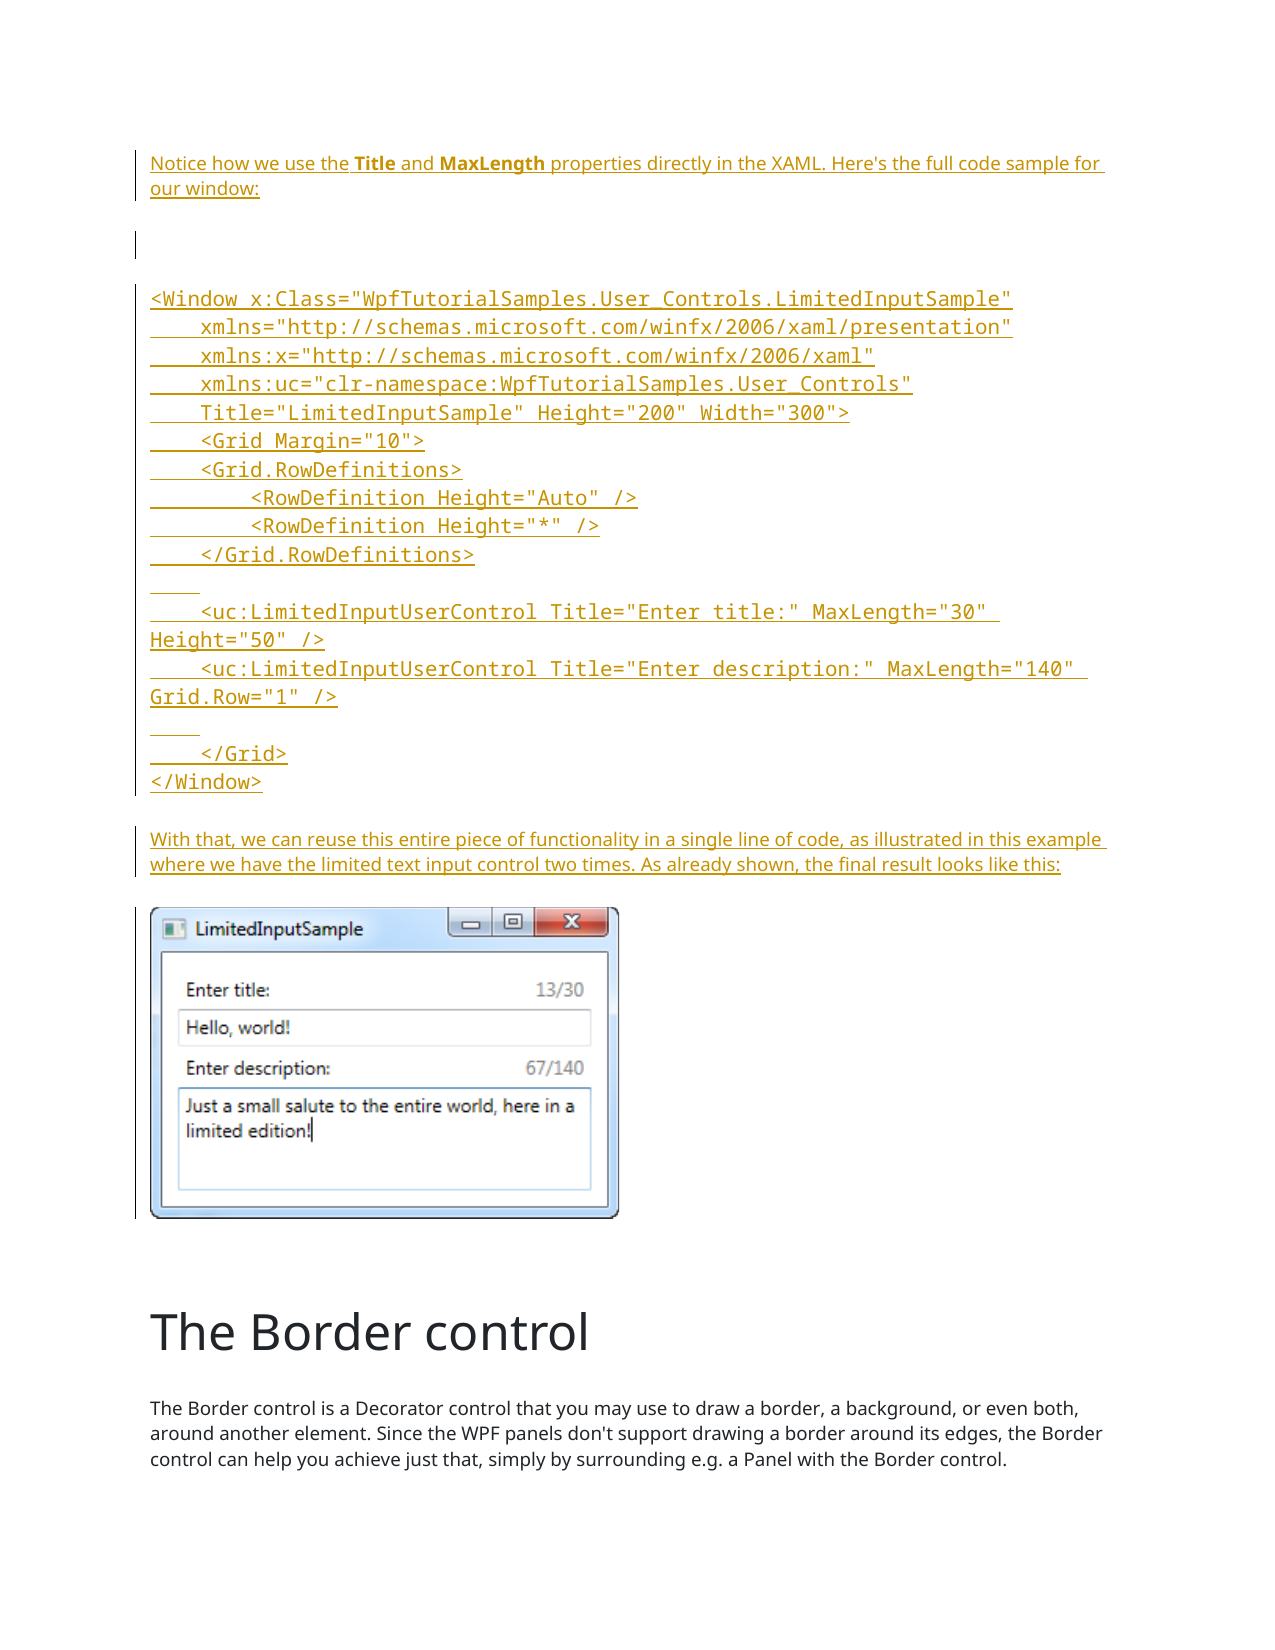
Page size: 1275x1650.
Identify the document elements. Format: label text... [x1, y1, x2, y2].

subtitle The Border control [150, 1297, 1125, 1365]
text The Border control is a Decorator control that you may use to draw a border, a background, or even both, around another element. Since the WPF panels don't support drawing a border around its edges, the Border control can help you achieve just that, simply by surrounding e.g. a Panel with the Border control. [150, 1395, 1125, 1472]
picture [150, 907, 620, 1219]
